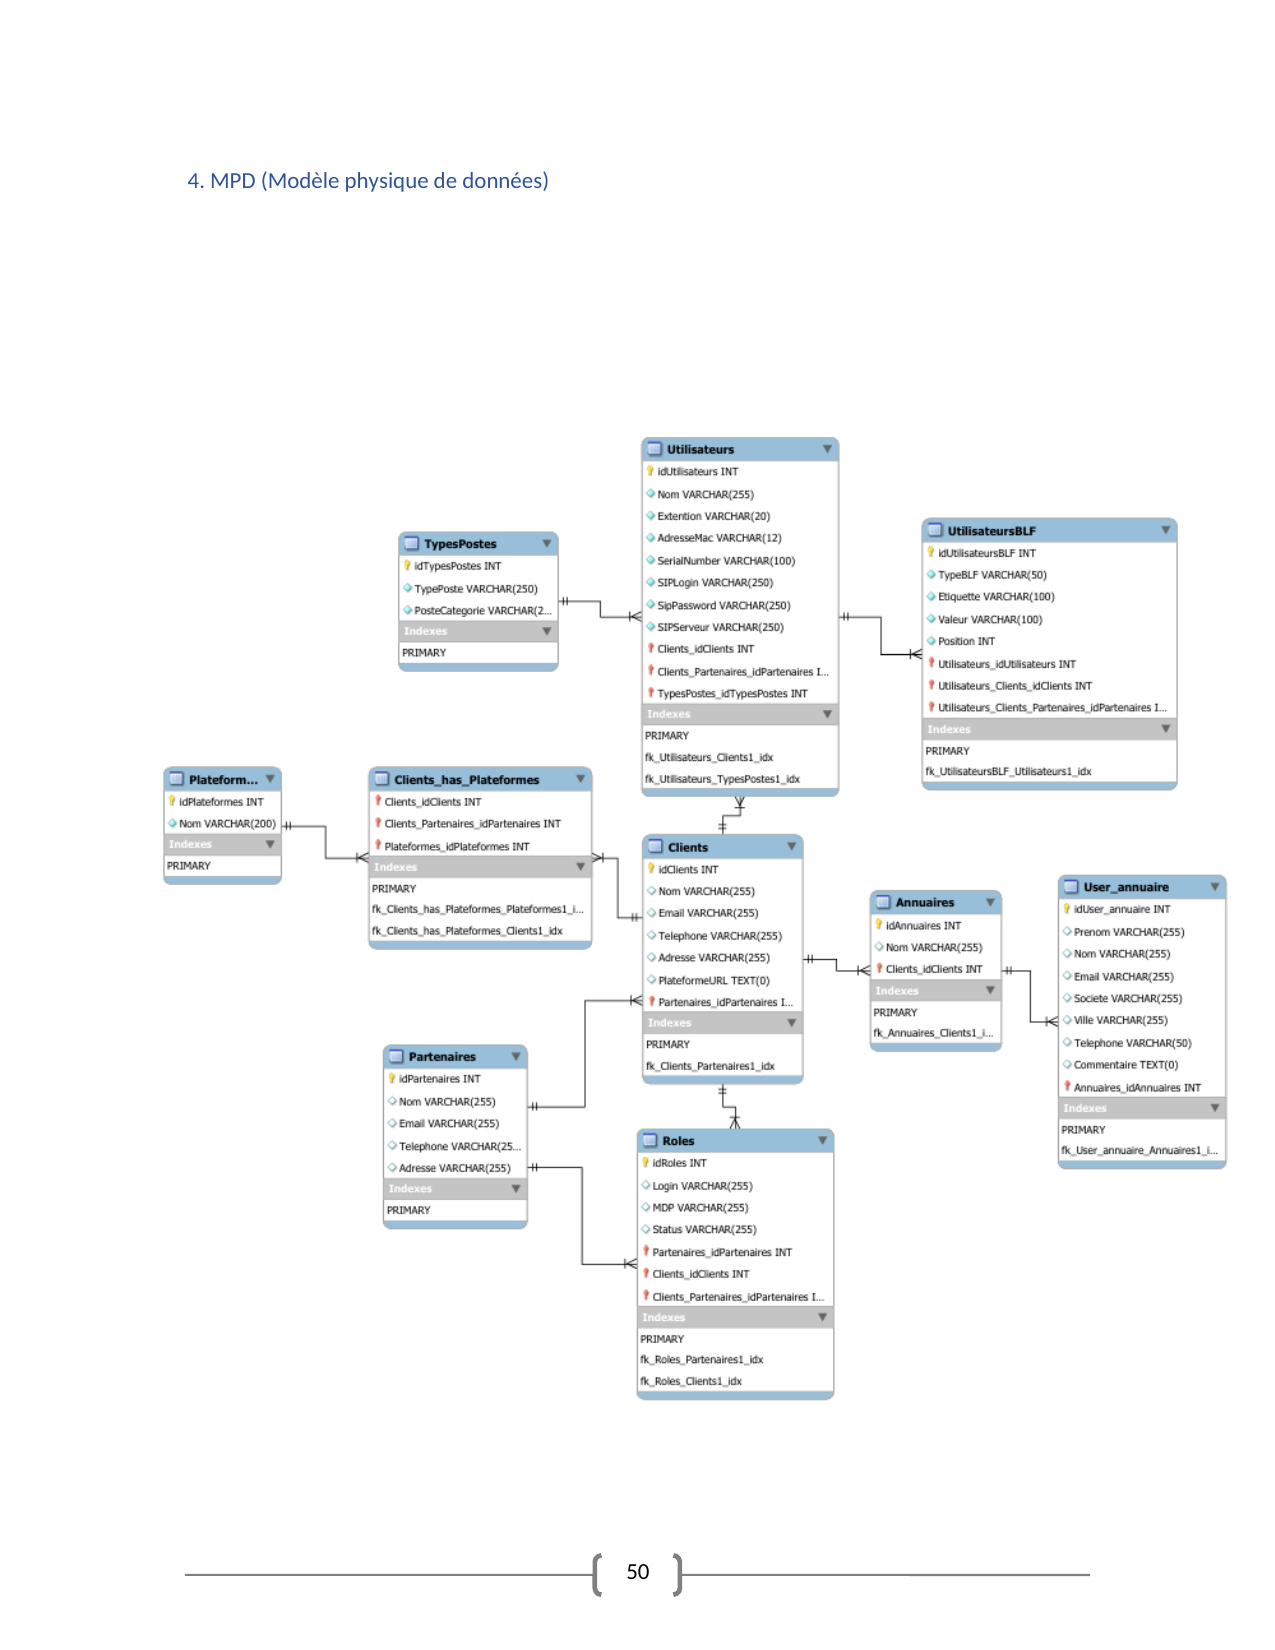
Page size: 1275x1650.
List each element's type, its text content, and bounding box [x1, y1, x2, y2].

picture [18, 427, 1252, 1411]
subtitle 4. MPD (Modèle physique de données) [187, 167, 1087, 195]
